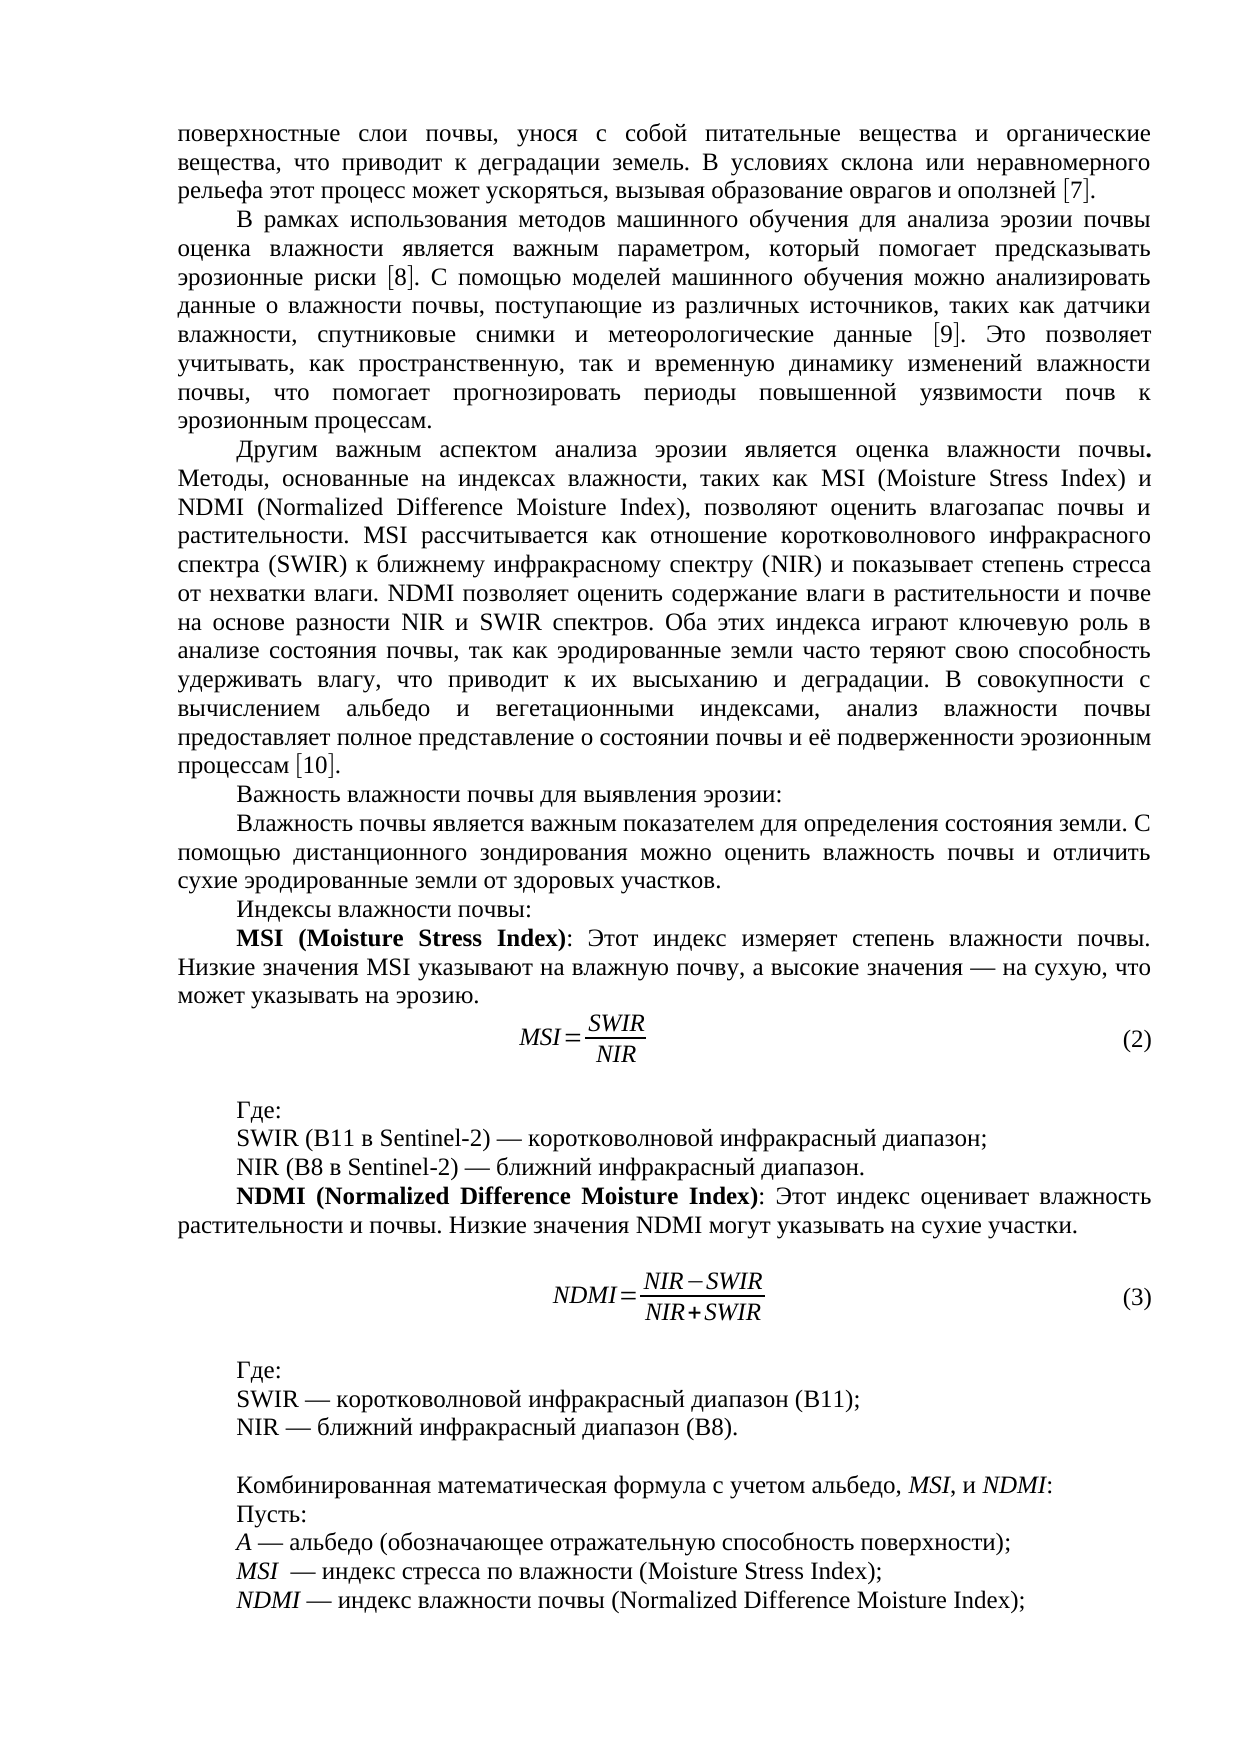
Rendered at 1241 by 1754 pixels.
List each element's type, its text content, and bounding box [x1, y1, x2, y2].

text SWIR (B11 в Sentinel-2) — коротковолновой инфракрасный диапазон; [177, 1123, 1152, 1152]
text Комбинированная математическая формула с учетом альбедо, MSI, и NDMI: [177, 1470, 1152, 1499]
text Пусть: [177, 1499, 1152, 1527]
text NIR — ближний инфракрасный диапазон (B8). [177, 1412, 1152, 1441]
text Где: [177, 1095, 1152, 1123]
text SWIR — коротковолновой инфракрасный диапазон (B11); [177, 1384, 1152, 1412]
text MSI (Moisture Stress Index): Этот индекс измеряет степень влажности почвы. Низкие значения MSI указывают на влажную почву, а высокие значения — на сухую, что может указывать на эрозию. [177, 923, 1152, 1009]
text (3) [177, 1267, 1152, 1326]
text NIR (B8 в Sentinel-2) — ближний инфракрасный диапазон. [177, 1152, 1152, 1181]
text Важность влажности почвы для выявления эрозии: [177, 779, 1152, 808]
text Влажность почвы является важным показателем для определения состояния земли. С помощью дистанционного зондирования можно оценить влажность почвы и отличить сухие эродированные земли от здоровых участков. [177, 808, 1152, 894]
text MSI — индекс стресса по влажности (Moisture Stress Index); [177, 1556, 1152, 1585]
text (2) [177, 1009, 1152, 1068]
text NDMI (Normalized Difference Moisture Index): Этот индекс оценивает влажность растительности и почвы. Низкие значения NDMI могут указывать на сухие участки. [177, 1181, 1152, 1238]
text Индексы влажности почвы: [177, 894, 1152, 923]
text A — альбедо (обозначающее отражательную способность поверхности); [177, 1527, 1152, 1556]
text NDMI — индекс влажности почвы (Normalized Difference Moisture Index); [177, 1585, 1152, 1614]
text Где: [177, 1355, 1152, 1384]
text В рамках использования методов машинного обучения для анализа эрозии почвы оценка влажности является важным параметром, который помогает предсказывать эрозионные риски 8. С помощью моделей машинного обучения можно анализировать данные о влажности почвы, поступающие из различных источников, таких как датчики влажности, спутниковые снимки и метеорологические данные 9. Это позволяет учитывать, как пространственную, так и временную динамику изменений влажности почвы, что помогает прогнозировать периоды повышенной уязвимости почв к эрозионным процессам. [177, 204, 1152, 434]
text Другим важным аспектом анализа эрозии является оценка влажности почвы. Методы, основанные на индексах влажности, таких как MSI (Moisture Stress Index) и NDMI (Normalized Difference Moisture Index), позволяют оценить влагозапас почвы и растительности. MSI рассчитывается как отношение коротковолнового инфракрасного спектра (SWIR) к ближнему инфракрасному спектру (NIR) и показывает степень стресса от нехватки влаги. NDMI позволяет оценить содержание влаги в растительности и почве на основе разности NIR и SWIR спектров. Оба этих индекса играют ключевую роль в анализе состояния почвы, так как эродированные земли часто теряют свою способность удерживать влагу, что приводит к их высыханию и деградации. В совокупности с вычислением альбедо и вегетационными индексами, анализ влажности почвы предоставляет полное представление о состоянии почвы и её подверженности эрозионным процессам 10. [177, 434, 1152, 779]
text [177, 118, 1152, 204]
